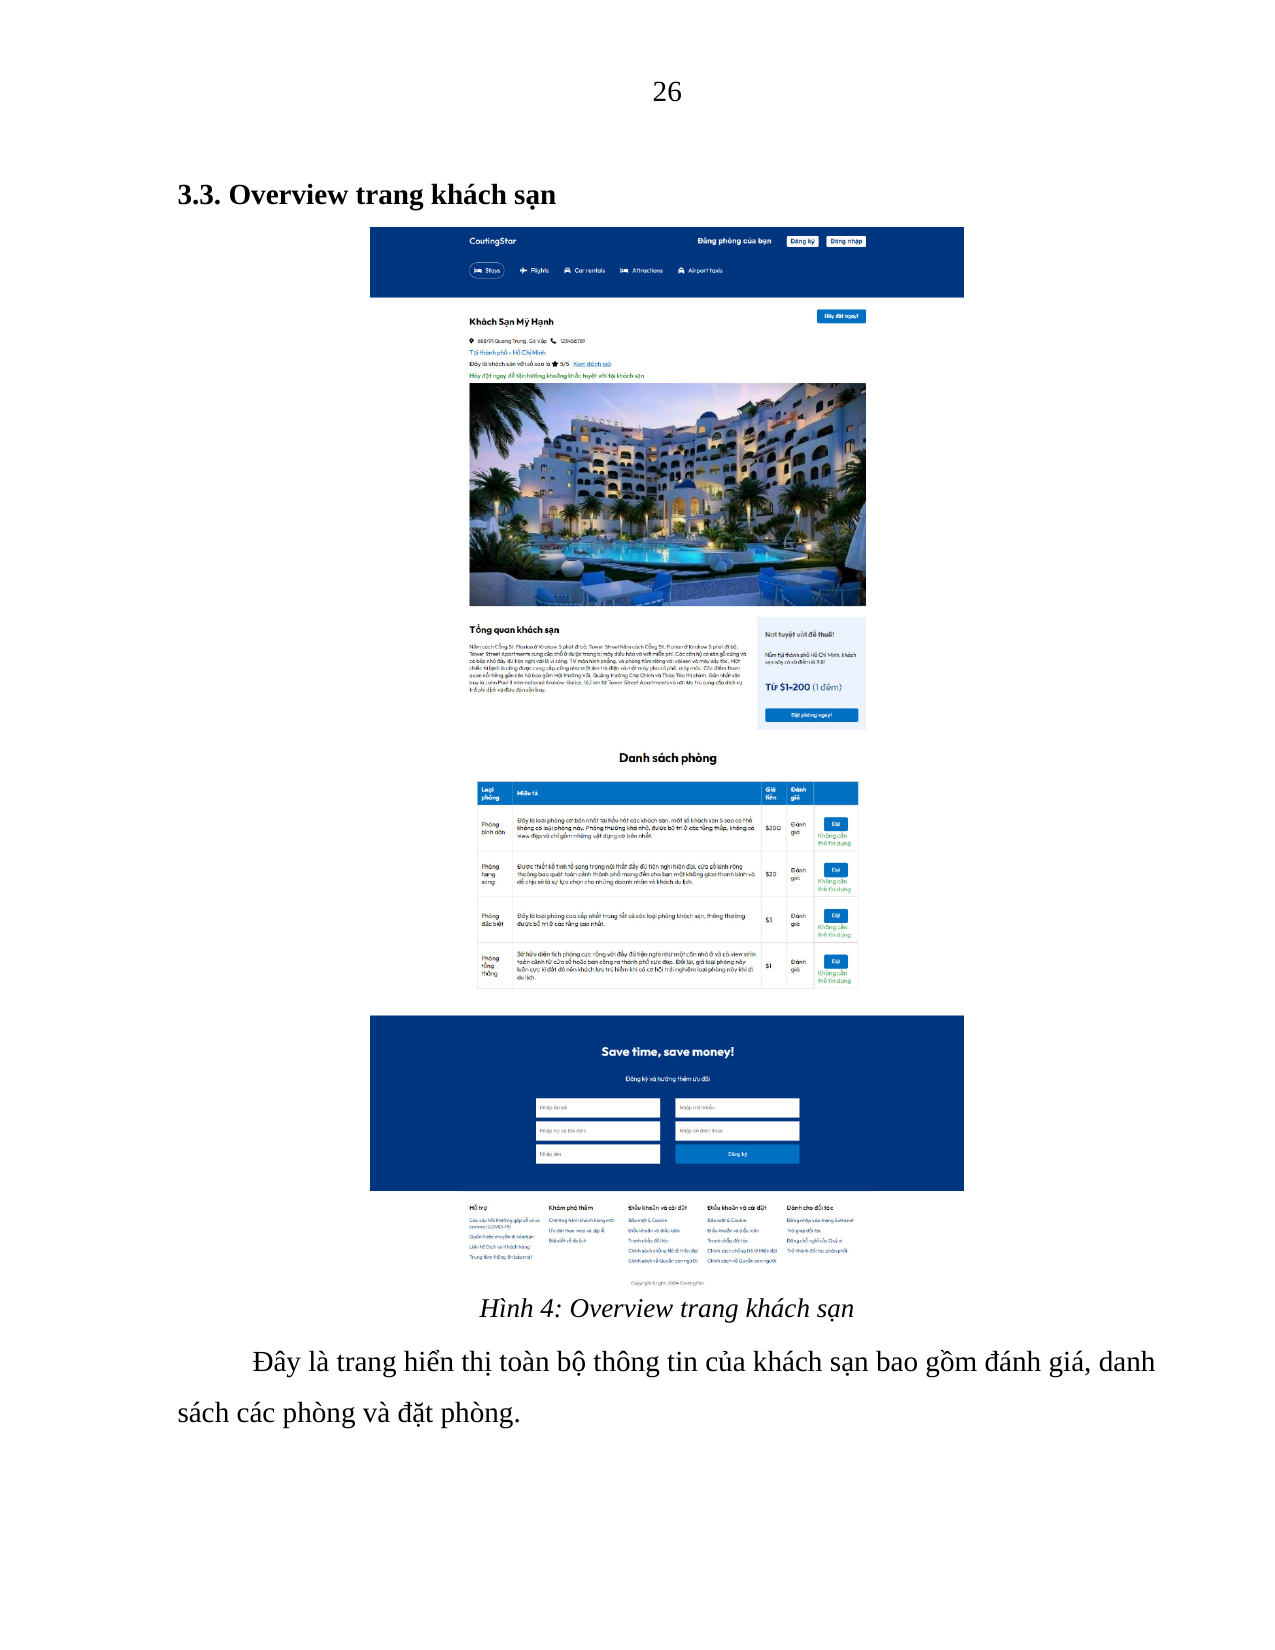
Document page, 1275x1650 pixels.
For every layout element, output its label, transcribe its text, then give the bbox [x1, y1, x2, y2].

text Đây là trang hiển thị toàn bộ thông tin của khách sạn bao gồm đánh giá, danh sách các phòng và đặt phòng. [177, 1344, 1157, 1428]
subtitle 3.3. Overview trang khách sạn [177, 177, 1157, 211]
text Hình 4: Overview trang khách sạn [177, 1292, 1157, 1324]
picture [370, 227, 964, 1293]
